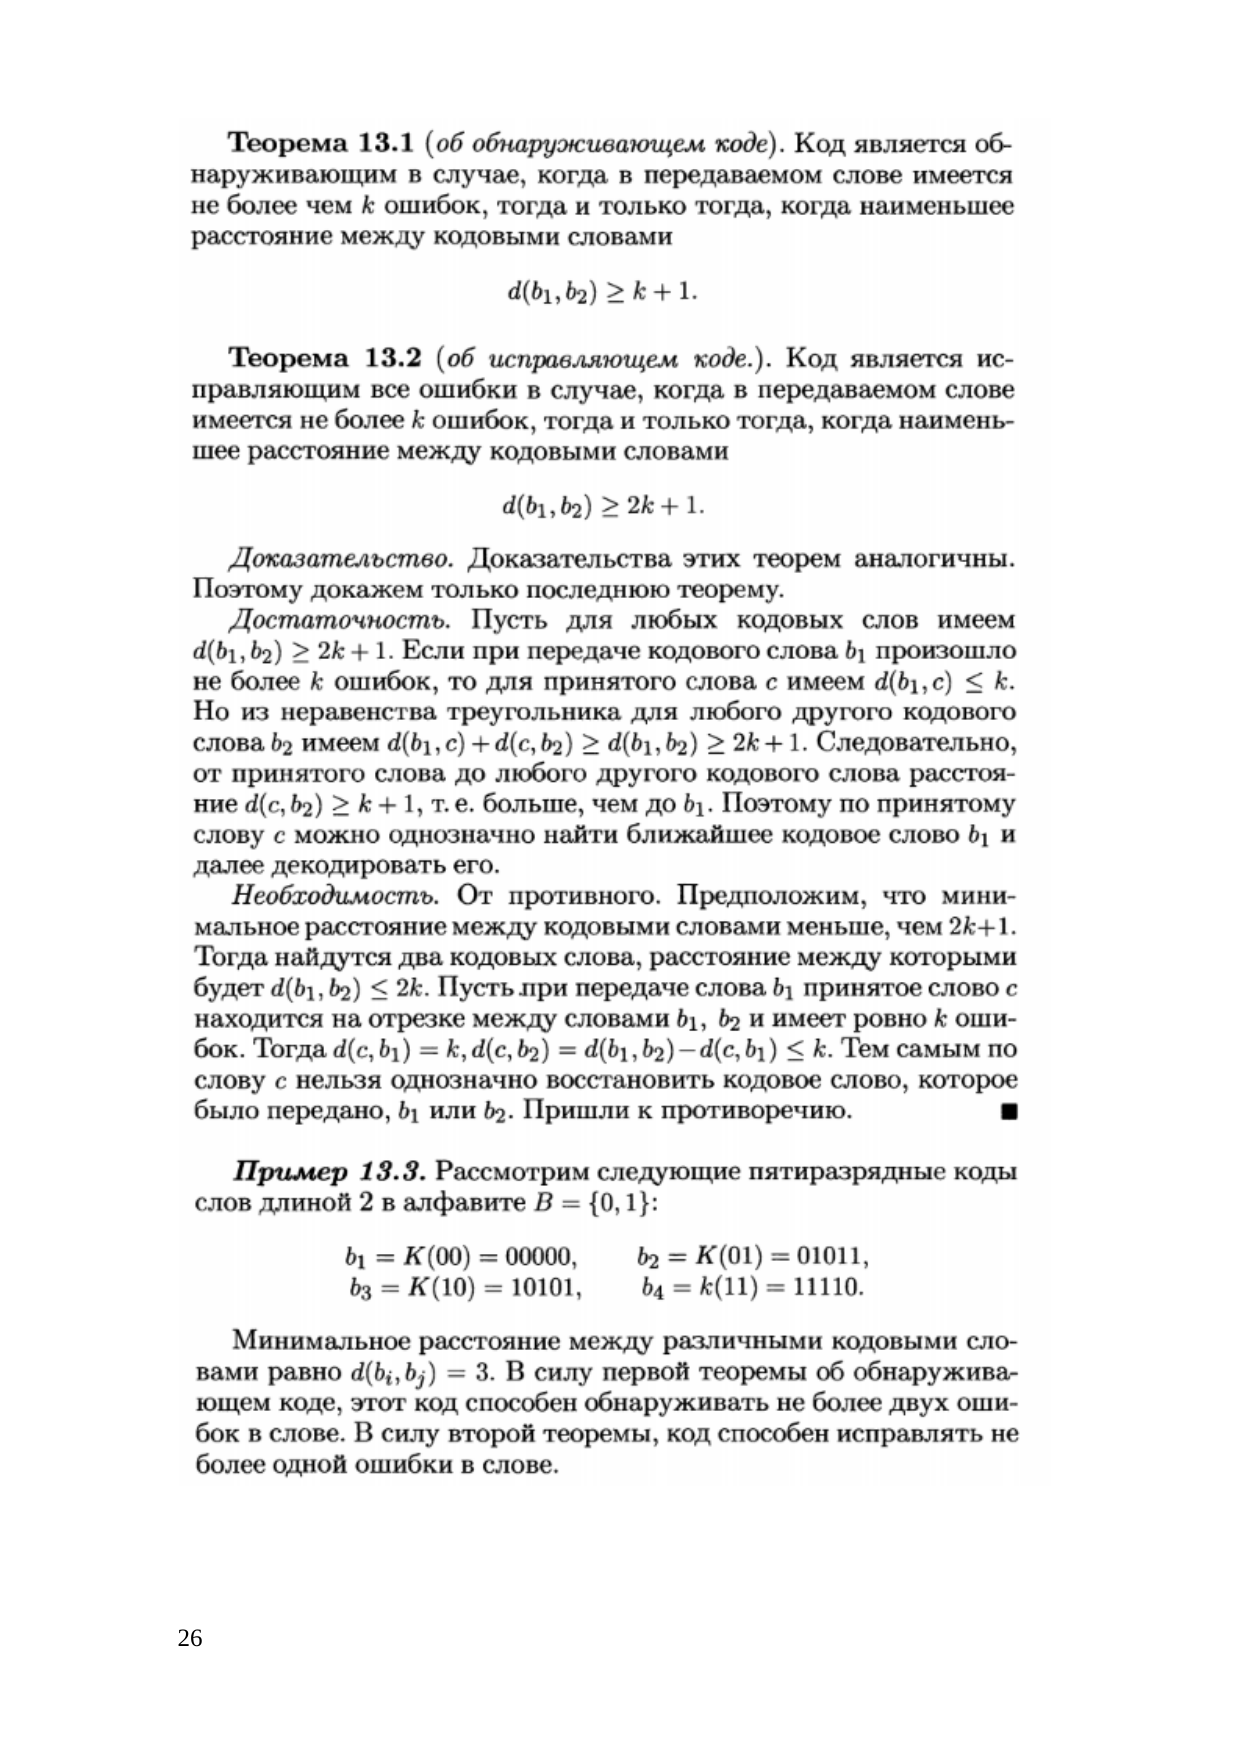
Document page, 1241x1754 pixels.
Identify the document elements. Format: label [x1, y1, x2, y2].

picture [177, 118, 1051, 1486]
